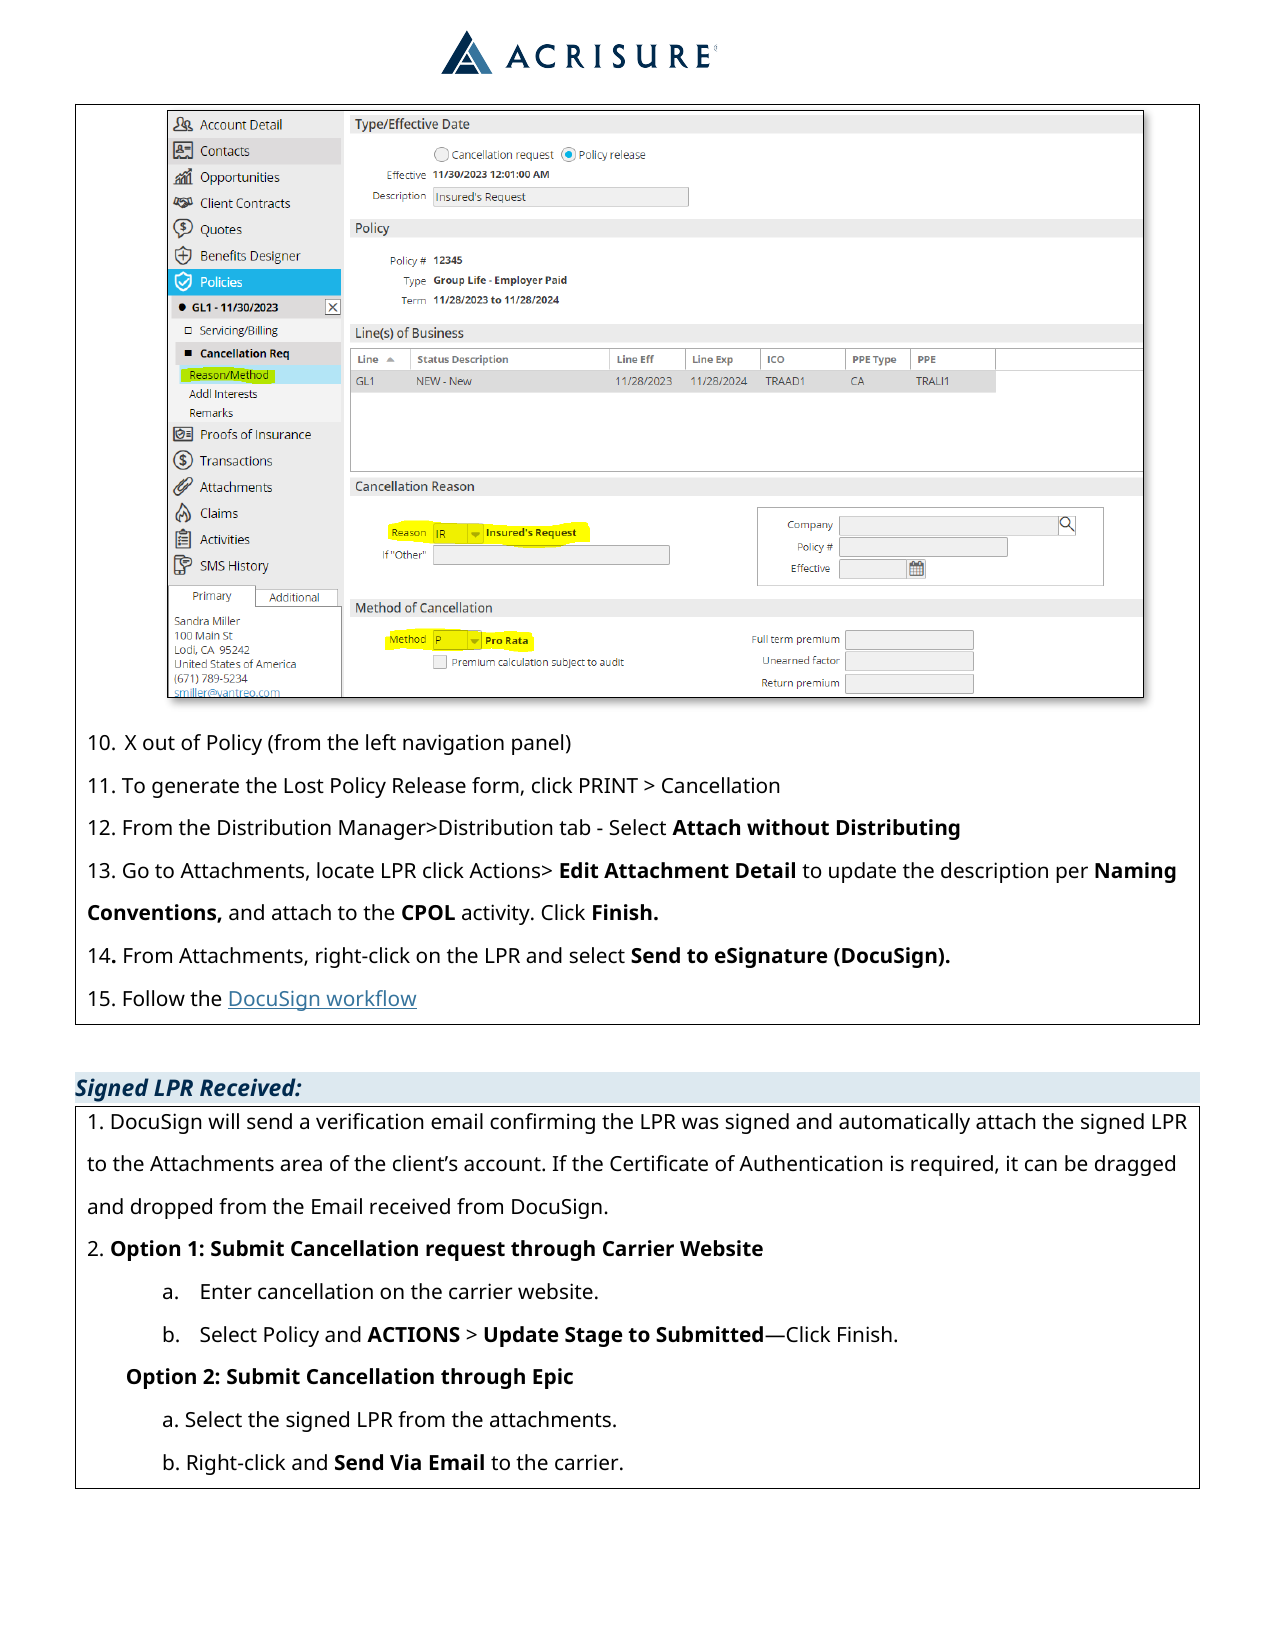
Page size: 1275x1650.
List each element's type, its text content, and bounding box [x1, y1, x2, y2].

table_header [76, 1107, 1199, 1488]
subtitle Signed LPR Received: [75, 1072, 1200, 1103]
table_header From the Client’s account, click Policies from the left navigation pane. Select the policy line to be canceled; click ACTIONS > Cancel. Select Policy Release or Cancellation Request Enter the Effective Date of cancellation. Enter a description as to why the line is being canceled. Uncheck all lines NOT being canceled and check only the line to be canceled. Click DETAIL Select CPOL Activity - change the Description to reflect only the one line in the package policy being canceled. Activity = Keep open for follow-up on receipt of cancel confirmation/endorsement from the carrier Add notes as to why canceling. Click FINISH From the left panel, enter Reason/Method, Additional Interest, and Remarks (as applicable) X out of Policy (from the left navigation panel) 11. To generate the Lost Policy Release form, click PRINT > Cancellation 12. From the Distribution Manager>Distribution tab - Select Attach without Distributing 13. Go to Attachments, locate LPR click Actions> Edit Attachment Detail to update the description per Naming Conventions, and attach to the CPOL activity. Click Finish. 14. From Attachments, right-click on the LPR and select Send to eSignature (DocuSign). 15. Follow the DocuSign workflow [76, 105, 1199, 1024]
picture [439, 23, 718, 80]
picture [168, 111, 1143, 697]
